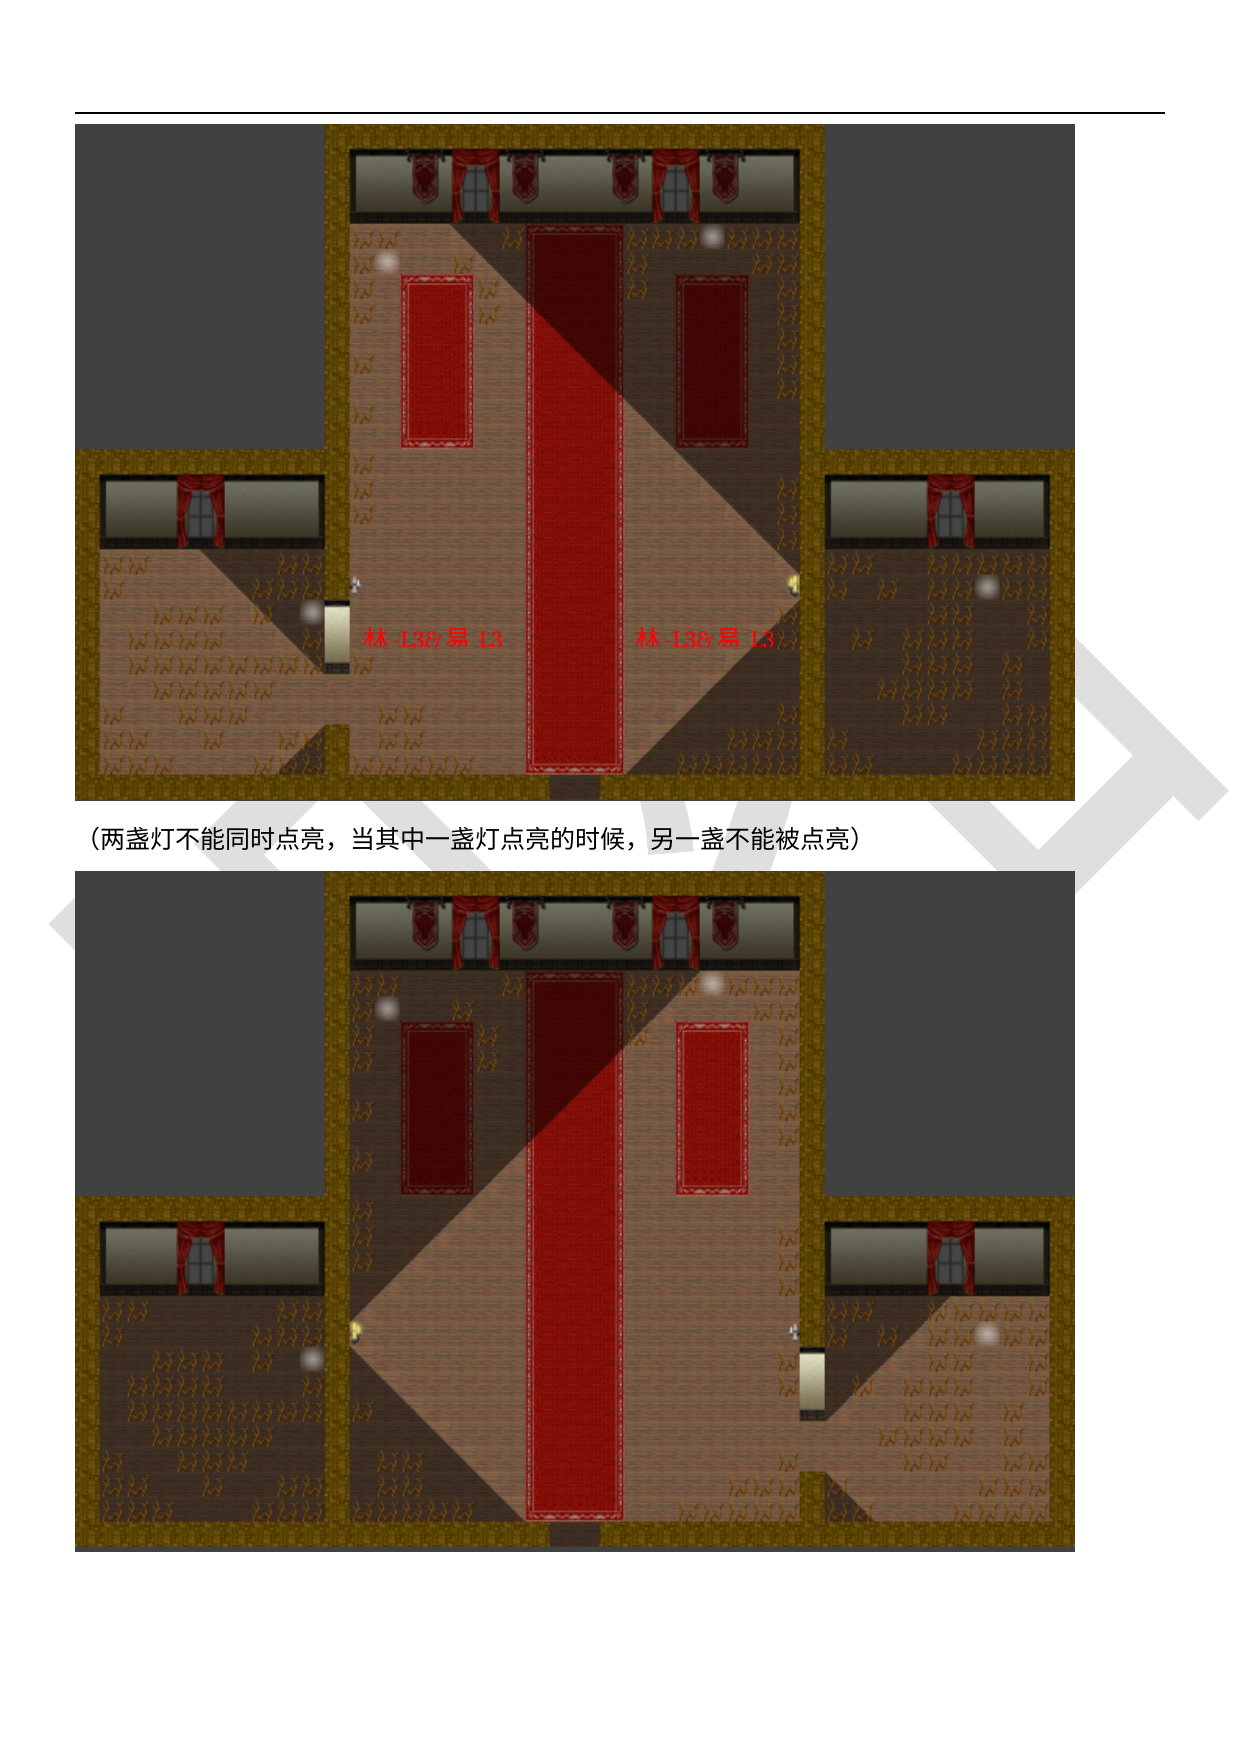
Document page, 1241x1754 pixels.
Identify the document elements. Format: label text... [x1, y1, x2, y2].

text （两盏灯不能同时点亮，当其中一盏灯点亮的时候，另一盏不能被点亮） [75, 803, 1165, 871]
picture [75, 871, 1075, 1552]
picture [75, 124, 1075, 801]
